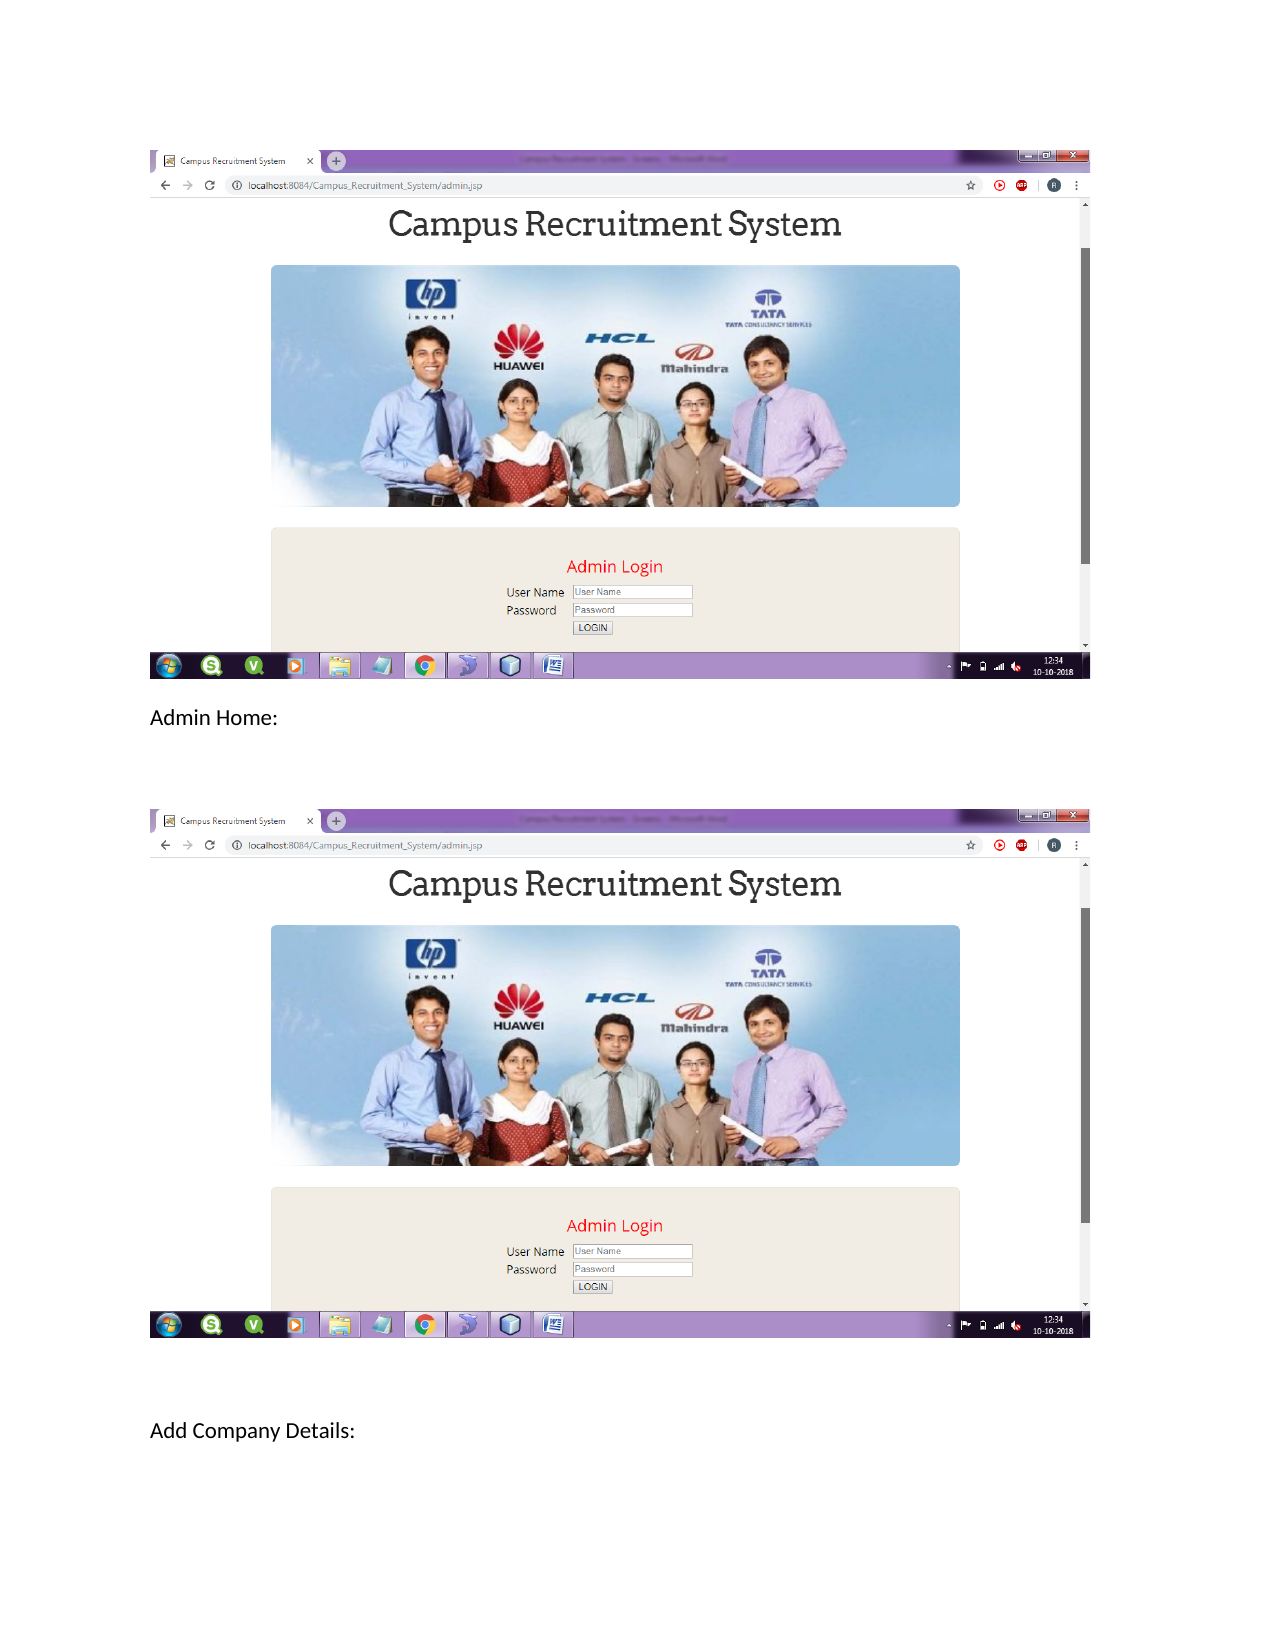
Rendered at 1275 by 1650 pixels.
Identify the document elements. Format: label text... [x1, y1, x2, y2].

text Add Company Details: [150, 1416, 1125, 1444]
picture [150, 809, 1091, 1338]
picture [150, 150, 1091, 679]
text Admin Home: [150, 703, 1125, 731]
